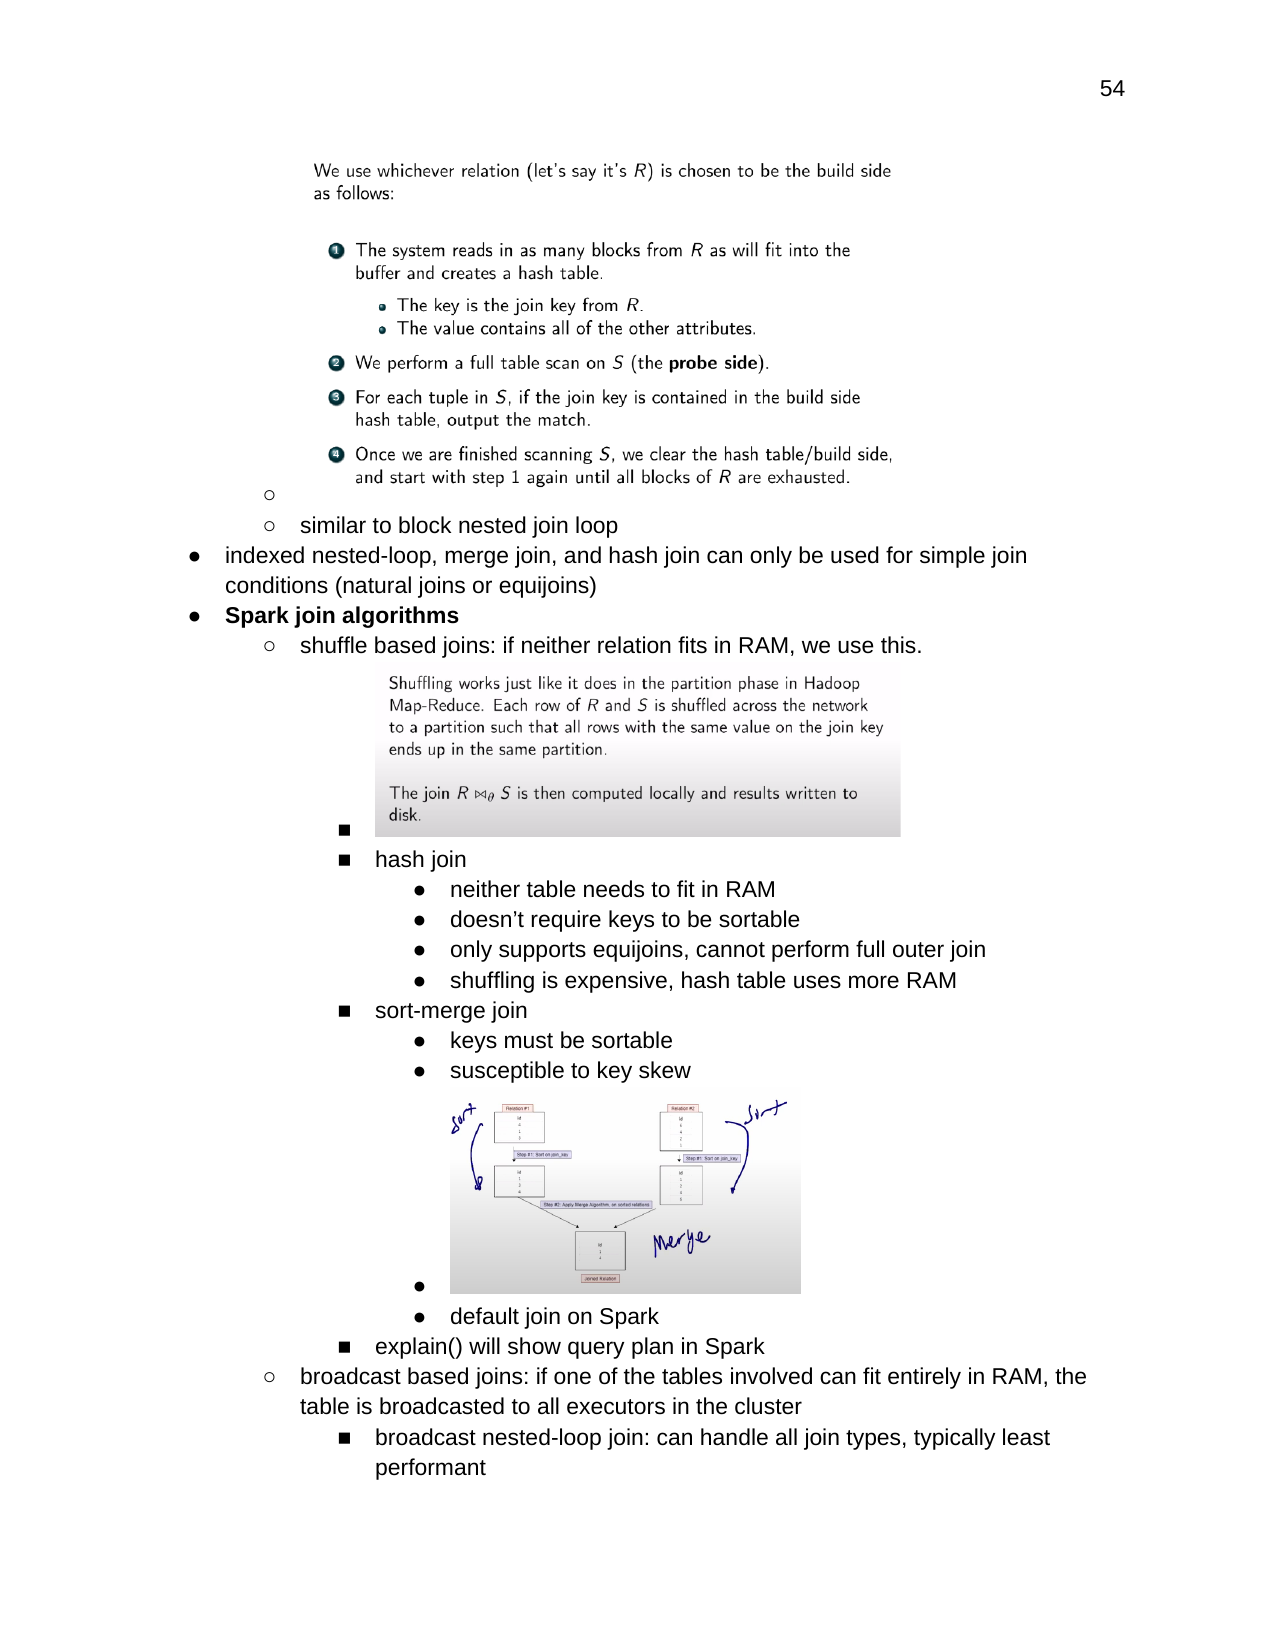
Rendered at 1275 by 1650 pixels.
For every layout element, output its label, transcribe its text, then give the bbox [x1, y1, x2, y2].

list keys must be sortable [412, 1027, 1125, 1053]
list hash join [337, 846, 1125, 872]
list susceptible to key skew [412, 1057, 1125, 1083]
list neither table needs to fit in RAM [412, 876, 1125, 902]
list Spark join algorithms [187, 602, 1125, 628]
list default join on Spark [412, 1303, 1125, 1329]
list shuffling is expensive, hash table uses more RAM [412, 967, 1125, 993]
picture [450, 1087, 801, 1294]
list broadcast nested-loop join: can handle all join types, typically least performant [337, 1423, 1125, 1480]
list doesn’t require keys to be sortable [412, 906, 1125, 932]
list only supports equijoins, cannot perform full outer join [412, 936, 1125, 963]
list indexed nested-loop, merge join, and hash join can only be used for simple join conditions (natural joins or equijoins) [187, 542, 1125, 598]
list similar to block nested join loop [262, 512, 1125, 538]
list sort-merge join [337, 997, 1125, 1023]
list explain() will show query plan in Spark [337, 1333, 1125, 1359]
picture [375, 662, 901, 837]
list broadcast based joins: if one of the tables involved can fit entirely in RAM, the table is broadcasted to all executors in the cluster [262, 1363, 1125, 1419]
picture [300, 150, 914, 503]
list shuffle based joins: if neither relation fits in RAM, we use this. [262, 632, 1125, 659]
